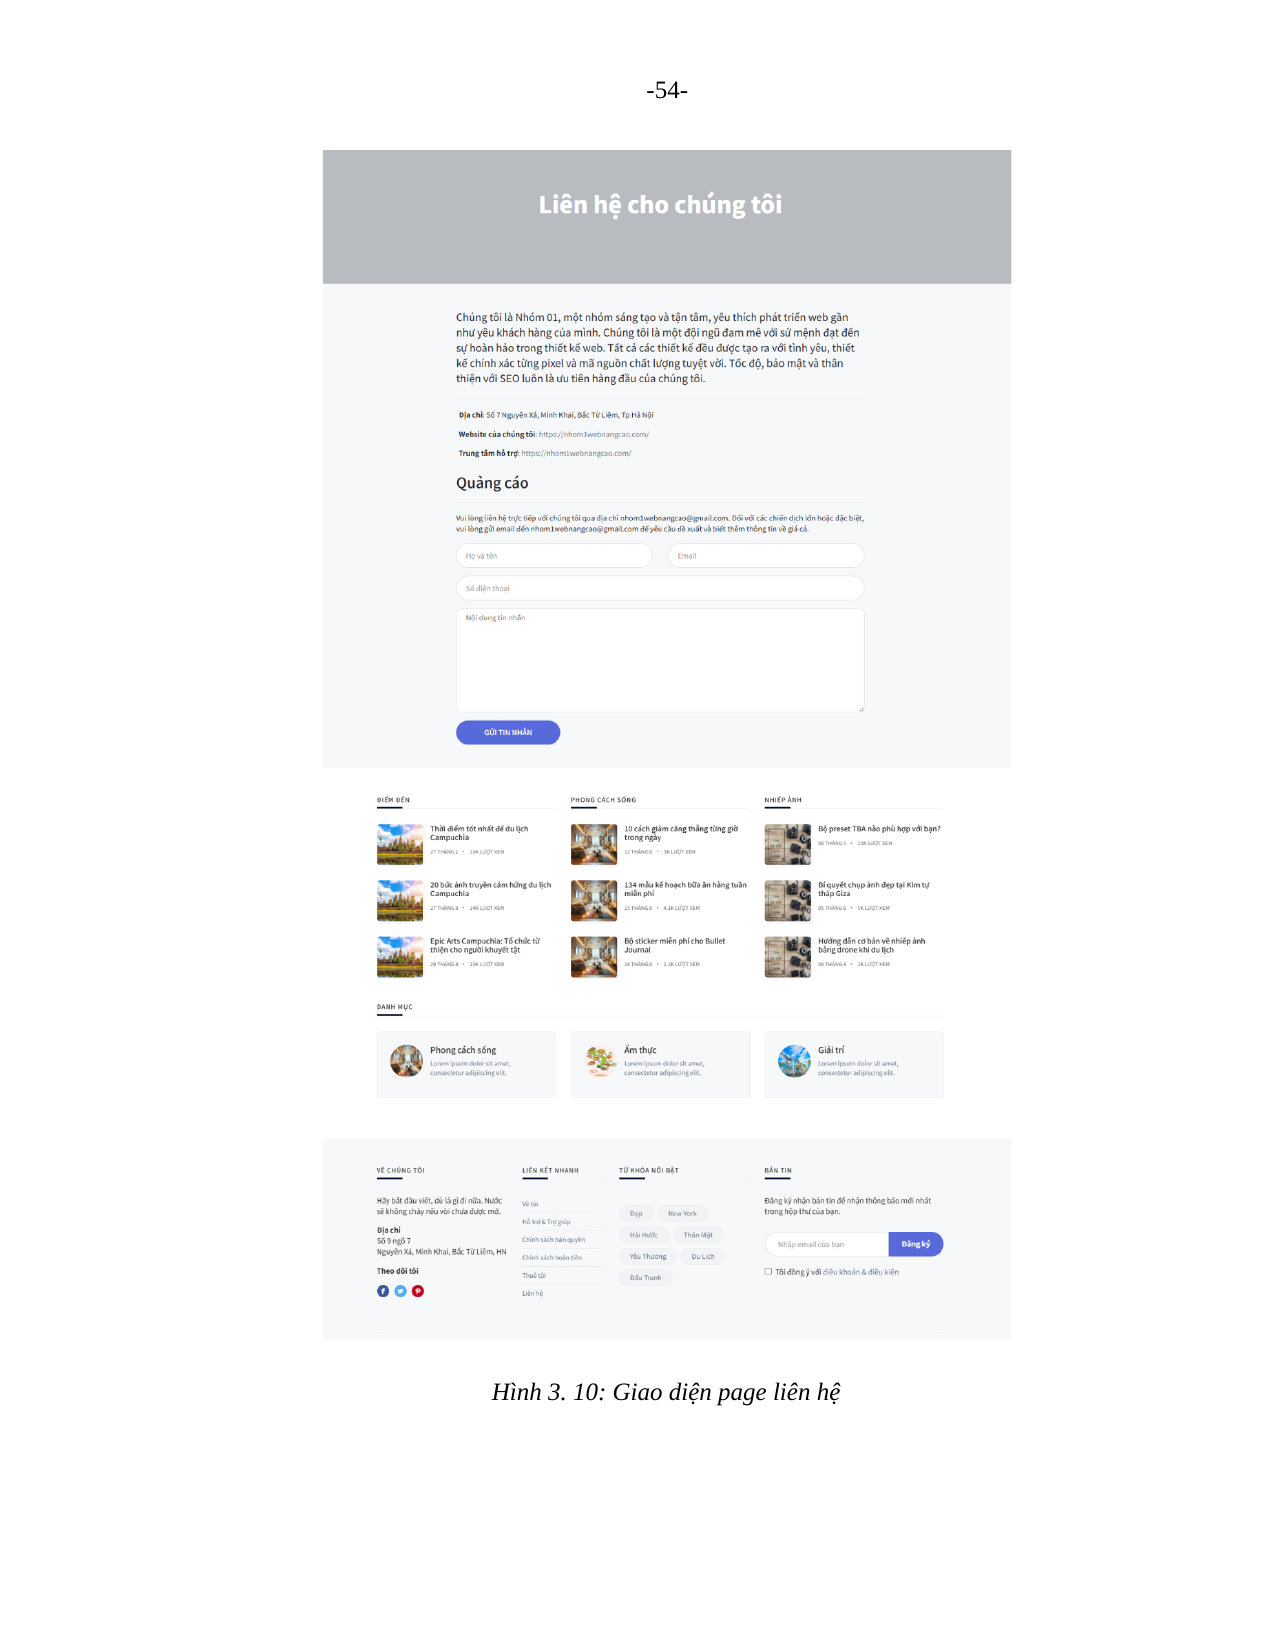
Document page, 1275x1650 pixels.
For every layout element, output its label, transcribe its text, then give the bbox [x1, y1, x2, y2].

picture [322, 150, 1012, 1339]
text Hình 3. 10: Giao diện page liên hệ [177, 1377, 1157, 1405]
